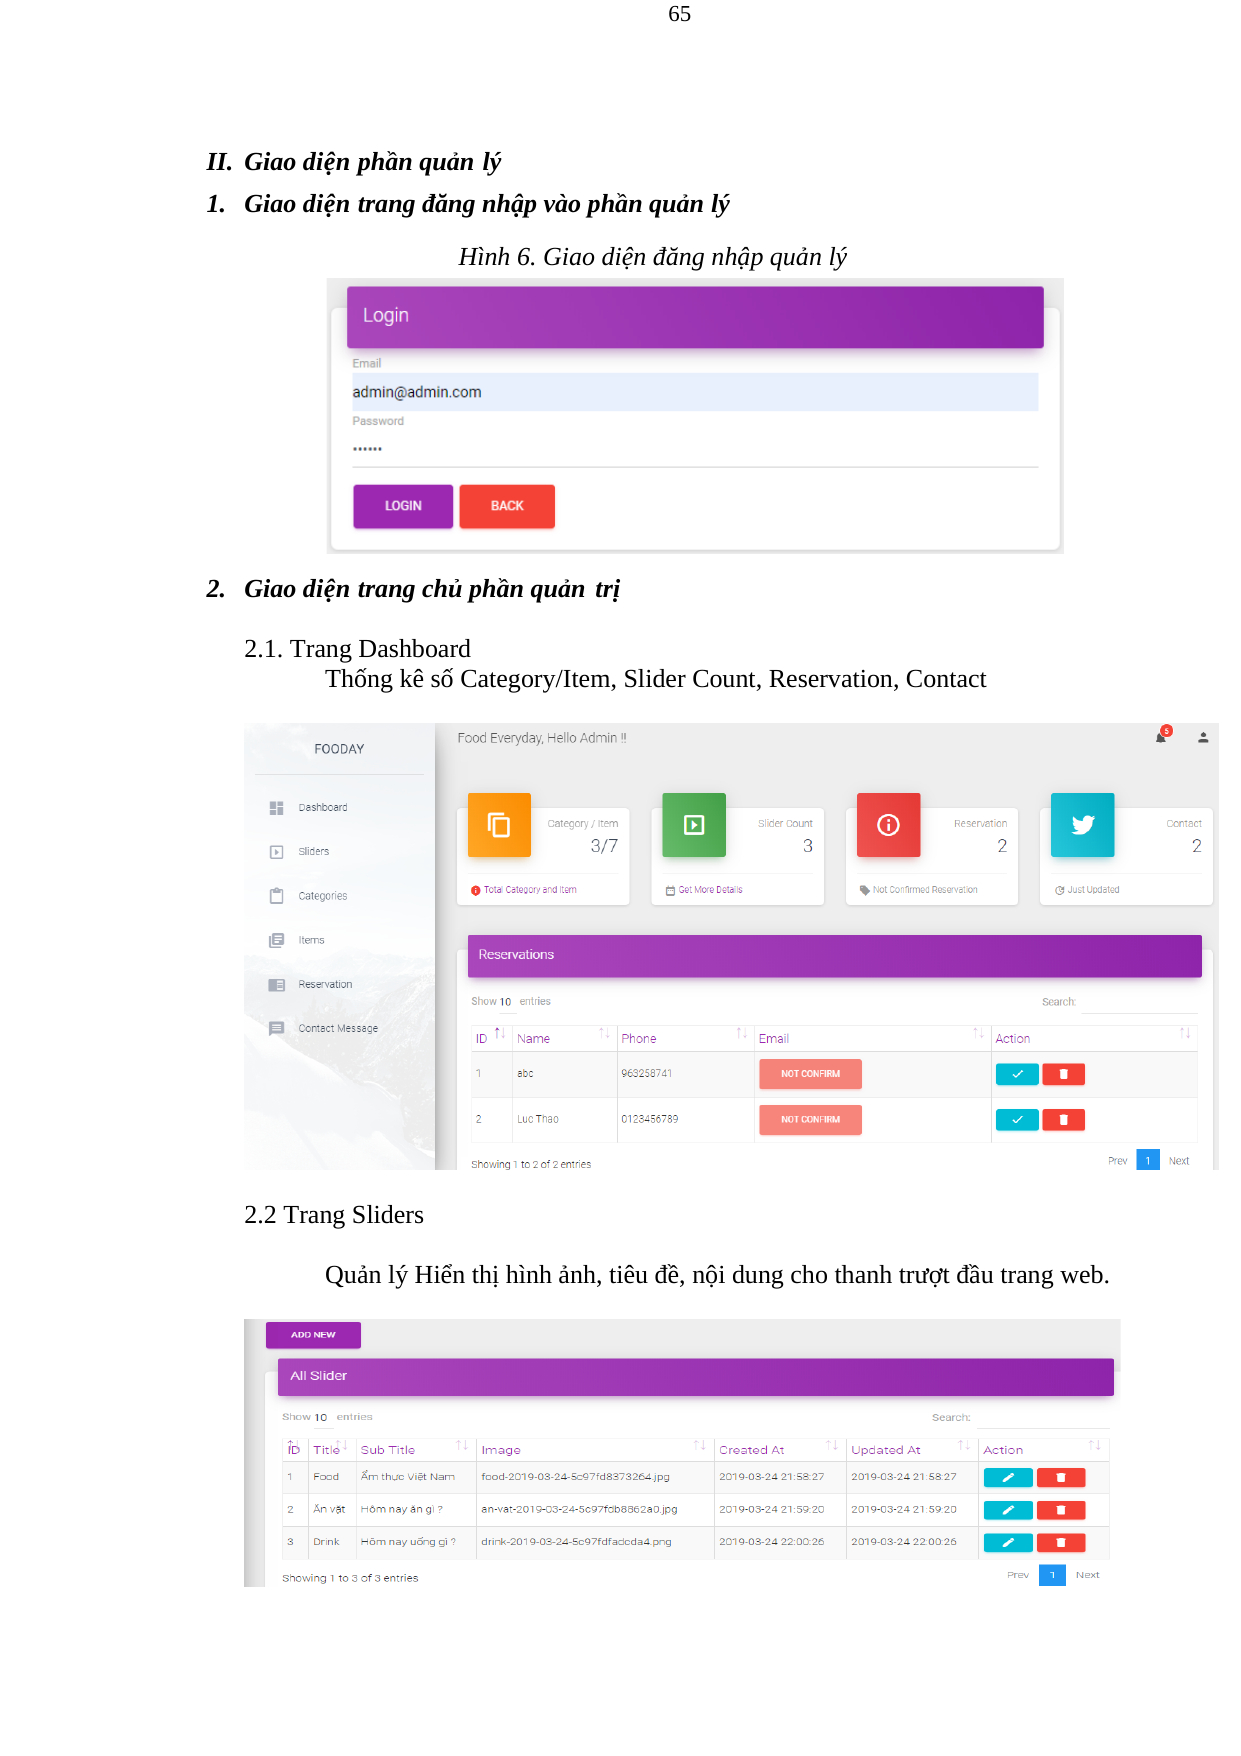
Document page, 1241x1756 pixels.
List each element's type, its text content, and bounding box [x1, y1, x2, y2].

text Hình 6. Giao diện đăng nhập quản lý [458, 241, 1184, 271]
picture [326, 278, 1064, 554]
text Thống kê số Category/Item, Slider Count, Reservation, Contact [244, 663, 1184, 693]
text Quản lý Hiển thị hình ảnh, tiêu đề, nội dung cho thanh trượt đầu trang web. [244, 1259, 1184, 1289]
subtitle Giao diện trang chủ phần quản trị [206, 573, 1184, 603]
list Giao diện trang đăng nhập vào phần quản lý [206, 188, 1184, 218]
text 2.1. Trang Dashboard [244, 633, 1184, 663]
text 2.2 Trang Sliders [244, 1199, 1184, 1229]
subtitle Giao diện phần quản lý [206, 146, 1184, 176]
picture [244, 1319, 1121, 1587]
picture [244, 723, 1219, 1170]
